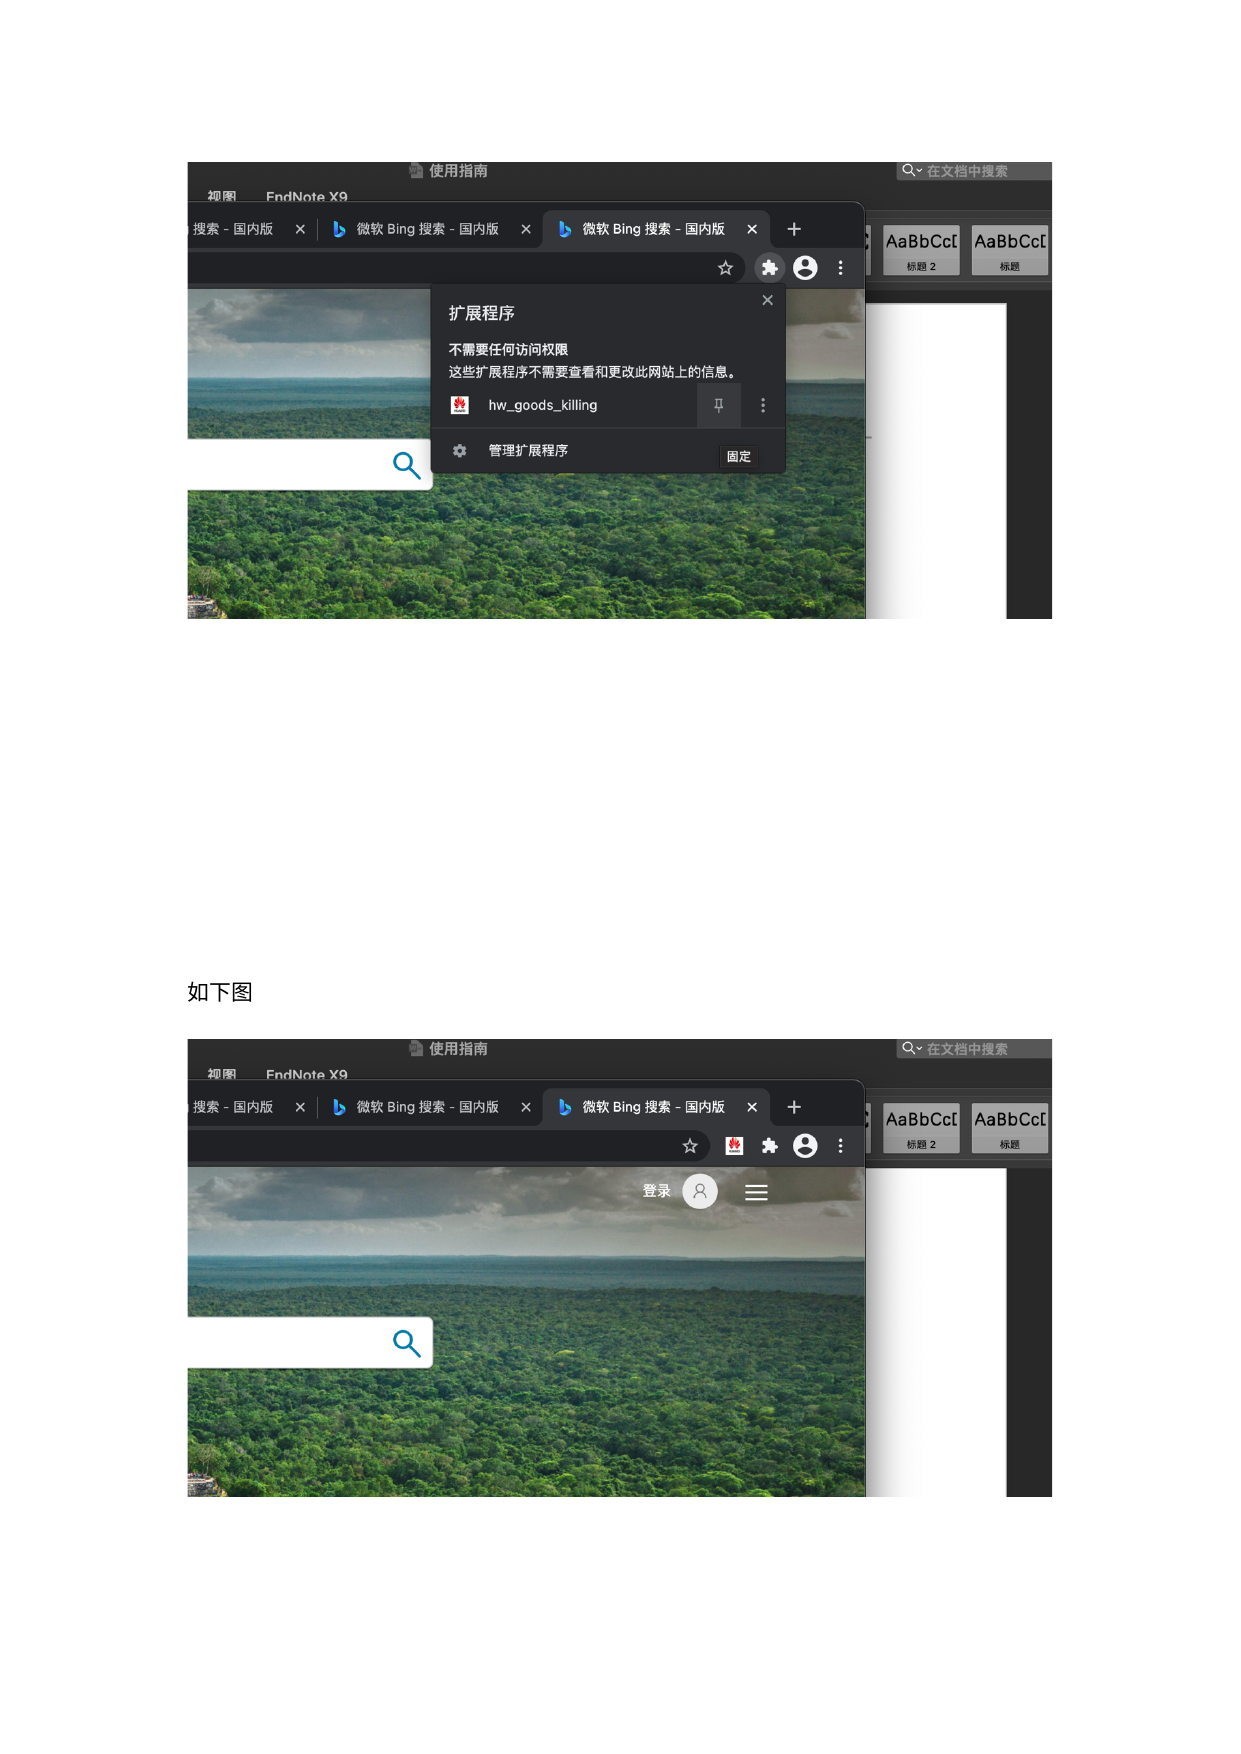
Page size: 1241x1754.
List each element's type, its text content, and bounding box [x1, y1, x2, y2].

text 如下图 [187, 974, 1053, 1007]
picture [187, 1039, 1053, 1497]
picture [187, 162, 1053, 619]
